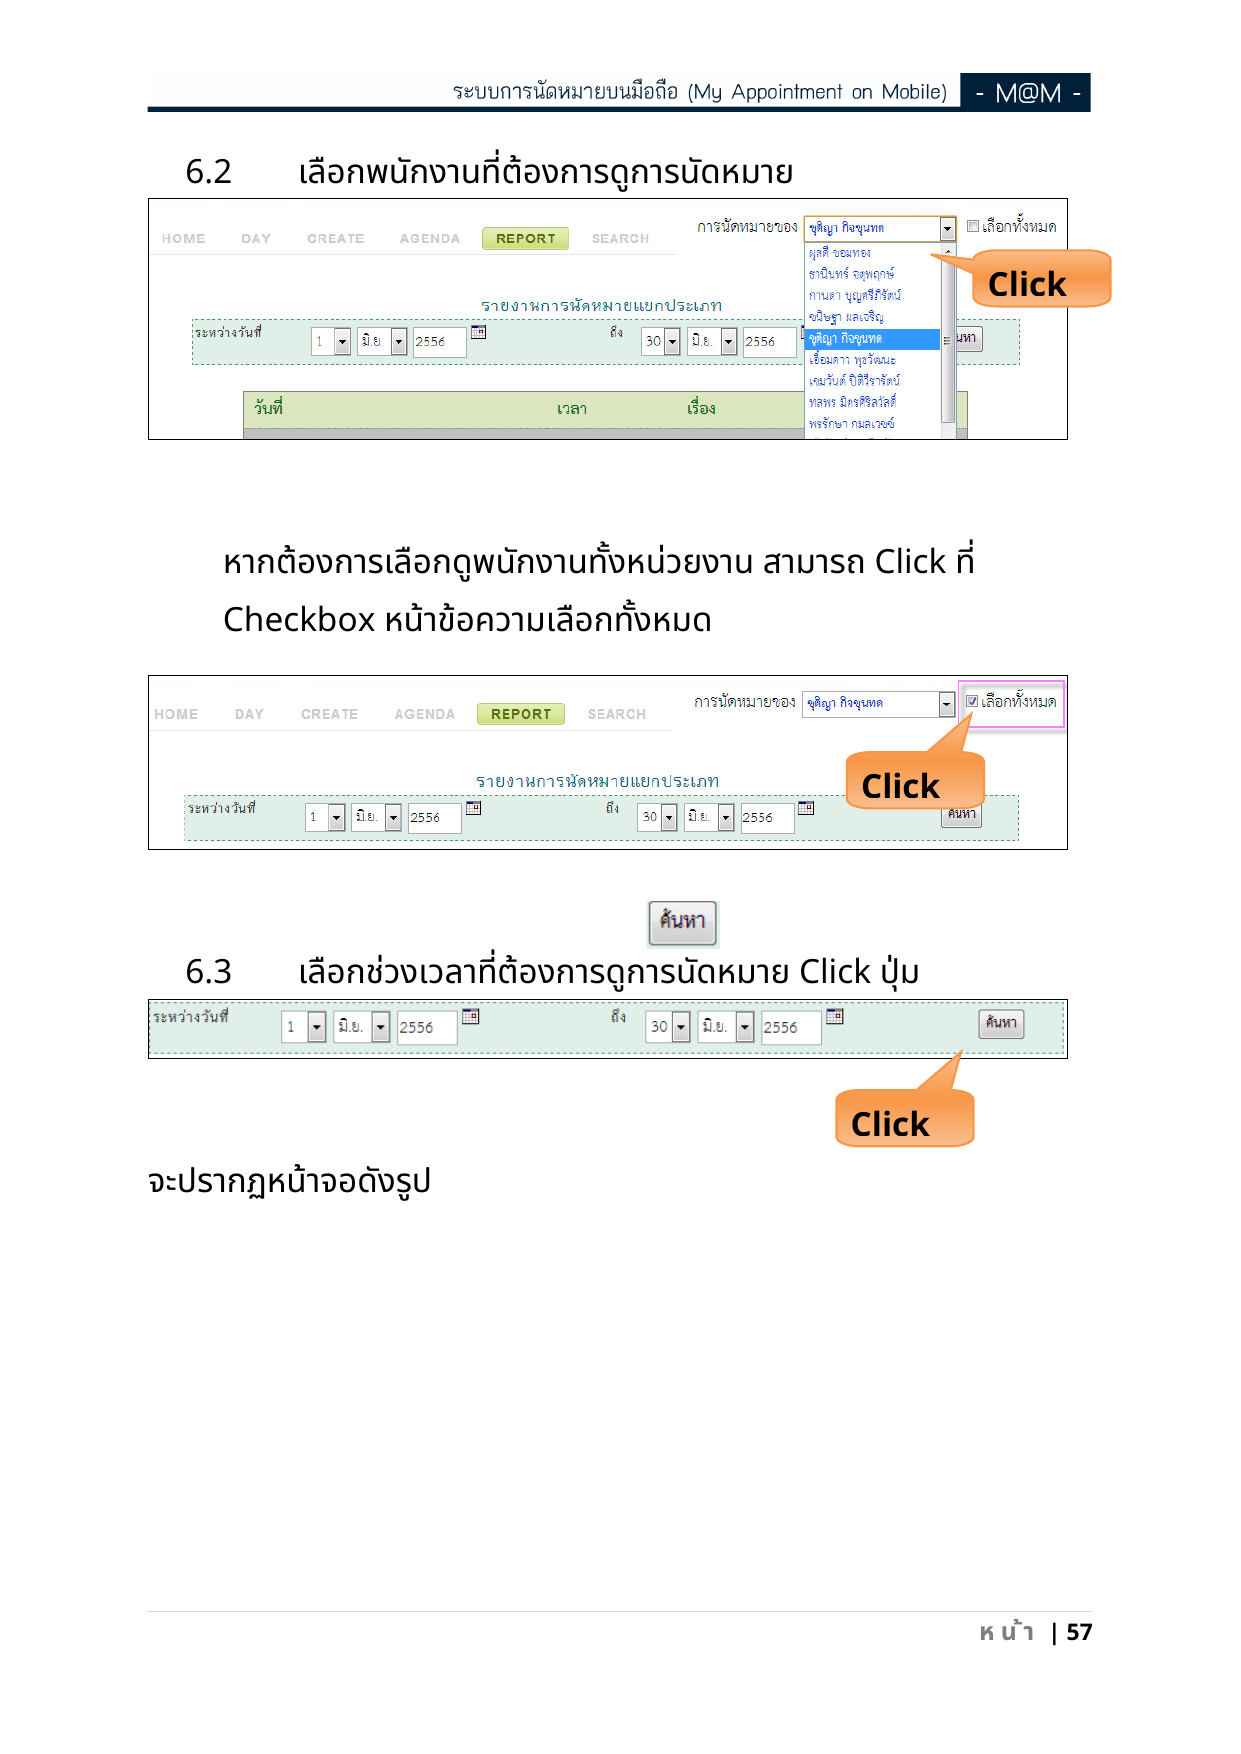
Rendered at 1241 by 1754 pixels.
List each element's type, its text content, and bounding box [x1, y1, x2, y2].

picture [149, 676, 1067, 849]
picture [147, 73, 1091, 112]
picture [149, 1000, 1067, 1058]
list เลือกช่วงเวลาที่ต้องการดูการนัดหมาย Click ปุ่ม [185, 948, 1092, 998]
picture [149, 199, 1067, 439]
text จะปรากฏหน้าจอดังรูป [148, 1157, 1092, 1207]
list เลือกพนักงานที่ต้องการดูการนัดหมาย [185, 148, 1092, 198]
text หากต้องการเลือกดูพนักงานทั้งหน่วยงาน สามารถ Click ที่ Checkbox หน้าข้อความเลือกทั้งหมด [223, 538, 1092, 647]
picture [646, 901, 720, 949]
